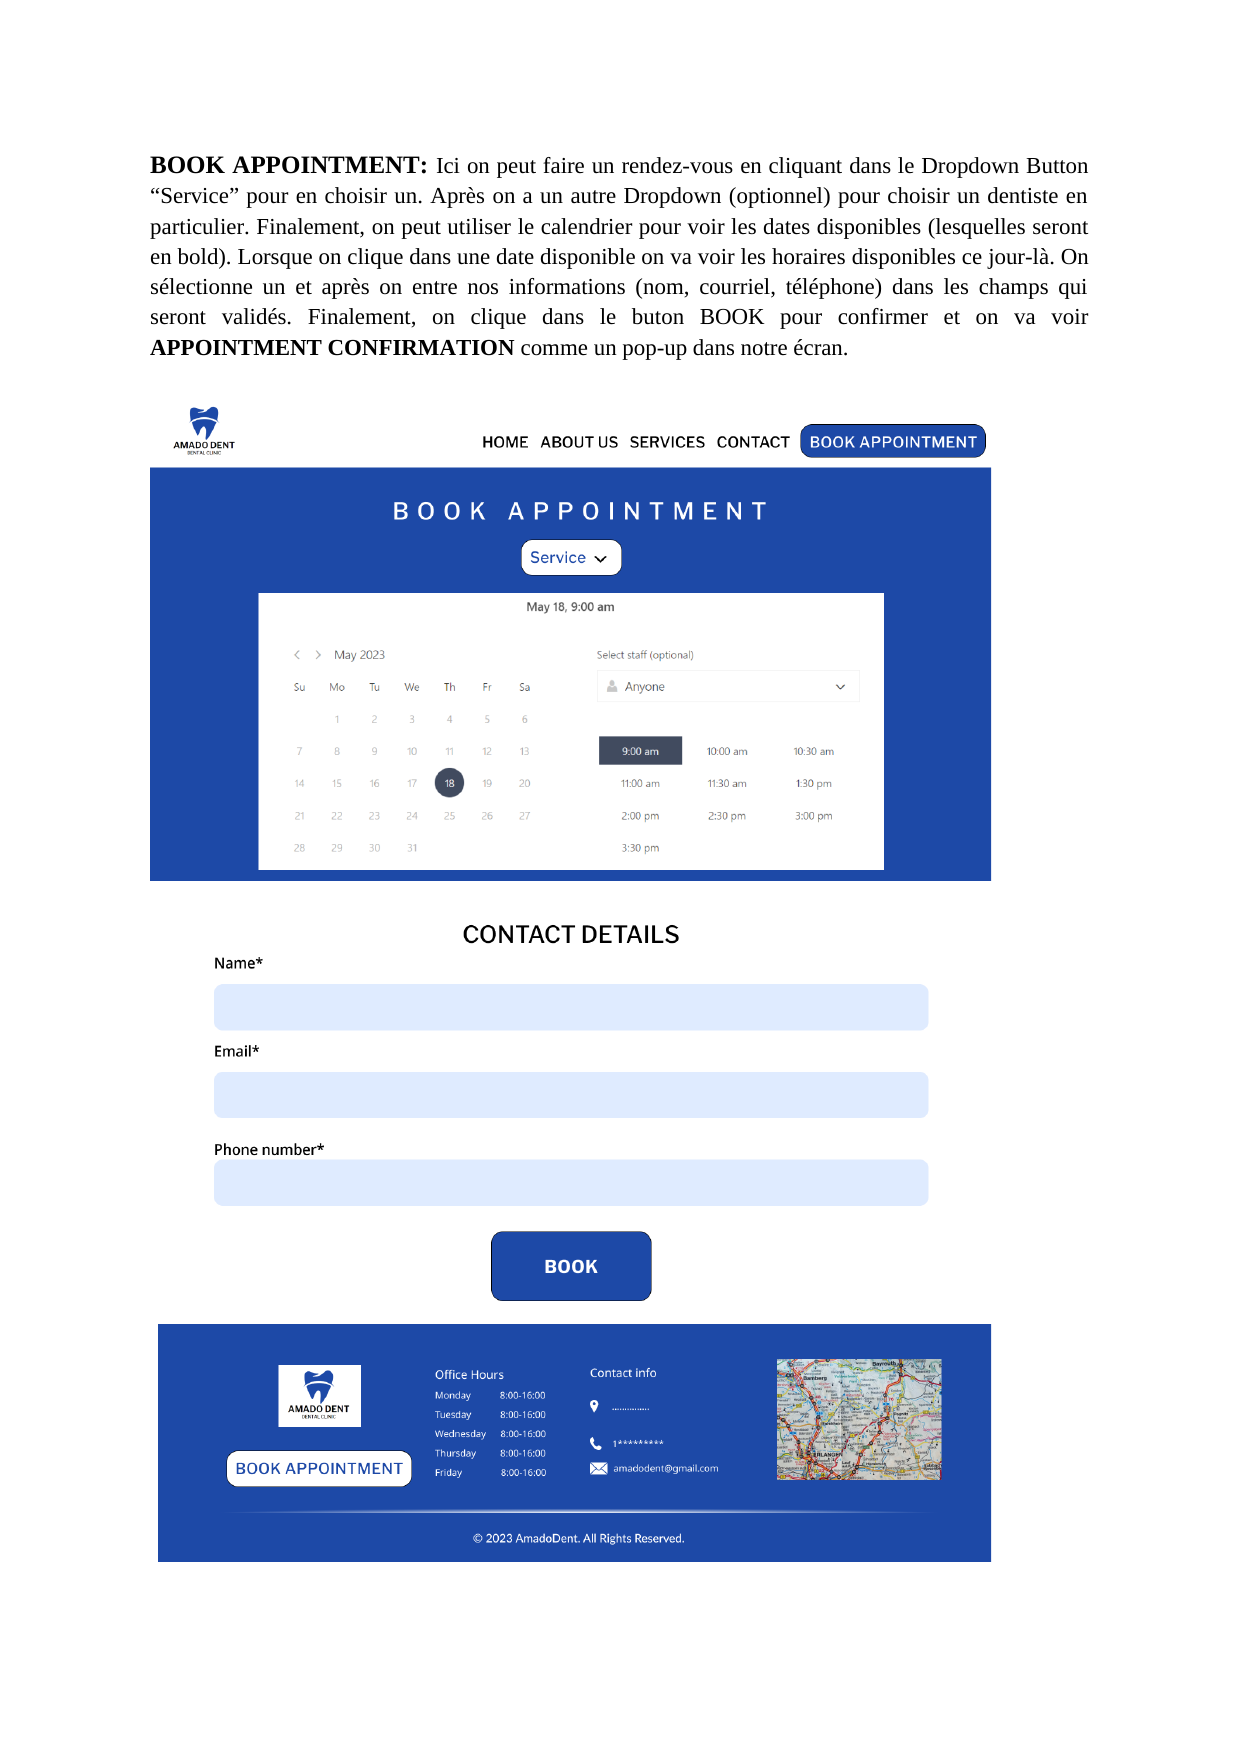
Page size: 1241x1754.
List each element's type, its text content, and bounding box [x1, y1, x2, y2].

picture [150, 394, 992, 1562]
text BOOK APPOINTMENT: Ici on peut faire un rendez-vous en cliquant dans le Dropdown Button “Service” pour en choisir un. Après on a un autre Dropdown (optionnel) pour choisir un dentiste en particulier. Finalement, on peut utiliser le calendrier pour voir les dates disponibles (lesquelles seront en bold). Lorsque on clique dans une date disponible on va voir les horaires disponibles ce jour-là. On sélectionne un et après on entre nos informations (nom, courriel, téléphone) dans les champs qui seront validés. Finalement, on clique dans le buton BOOK pour confirmer et on va voir APPOINTMENT CONFIRMATION comme un pop-up dans notre écran. [150, 150, 1090, 360]
